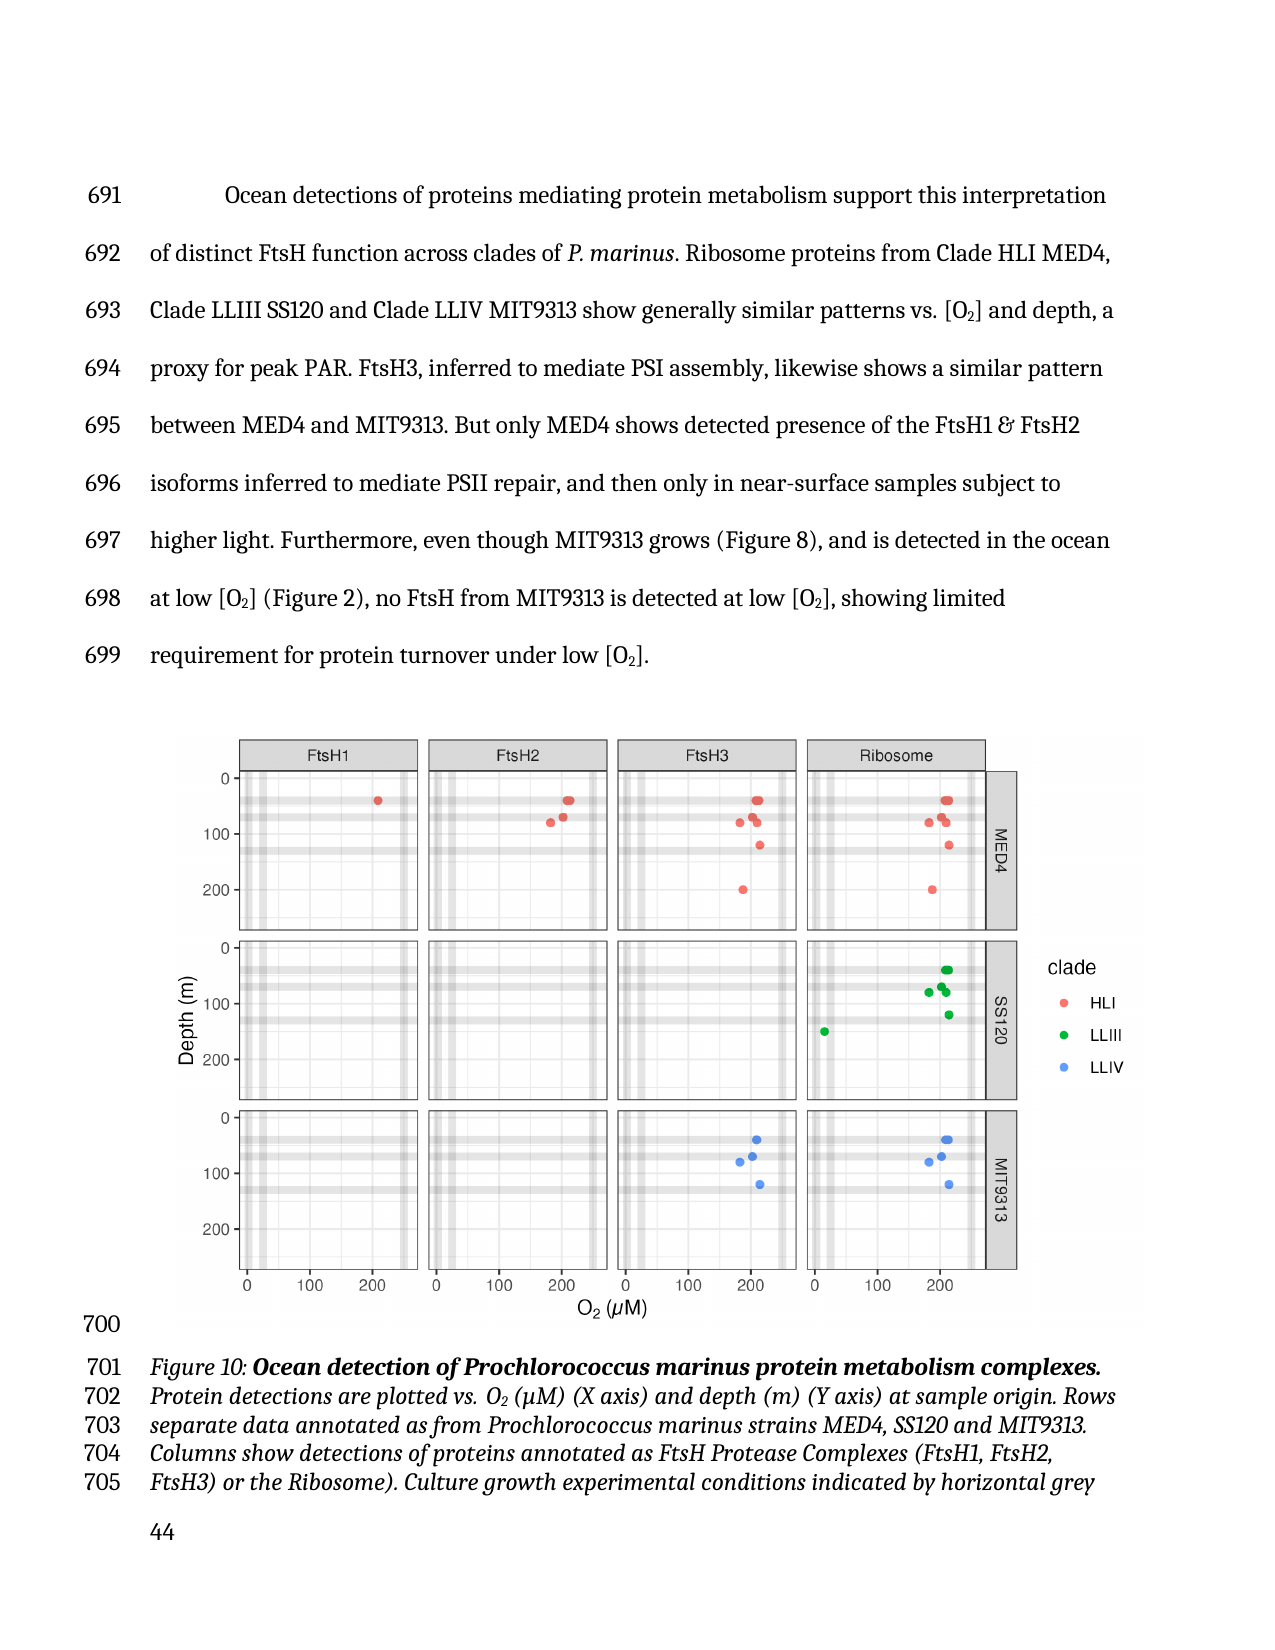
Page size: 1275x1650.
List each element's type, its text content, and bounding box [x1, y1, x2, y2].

text Ocean detections of proteins mediating protein metabolism support this interpretation of distinct FtsH function across clades of P. marinus. Ribosome proteins from Clade HLI MED4, Clade LLIII SS120 and Clade LLIV MIT9313 show generally similar patterns vs. [O2] and depth, a proxy for peak PAR. FtsH3, inferred to mediate PSI assembly, likewise shows a similar pattern between MED4 and MIT9313. But only MED4 shows detected presence of the FtsH1 & FtsH2 isoforms inferred to mediate PSII repair, and then only in near-surface samples subject to higher light. Furthermore, even though MIT9313 grows (Figure 8), and is detected in the ocean at low [O2] (Figure 2), no FtsH from MIT9313 is detected at low [O2], showing limited requirement for protein turnover under low [O2]. [150, 181, 1125, 670]
picture [168, 730, 1144, 1333]
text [150, 1353, 1125, 1497]
